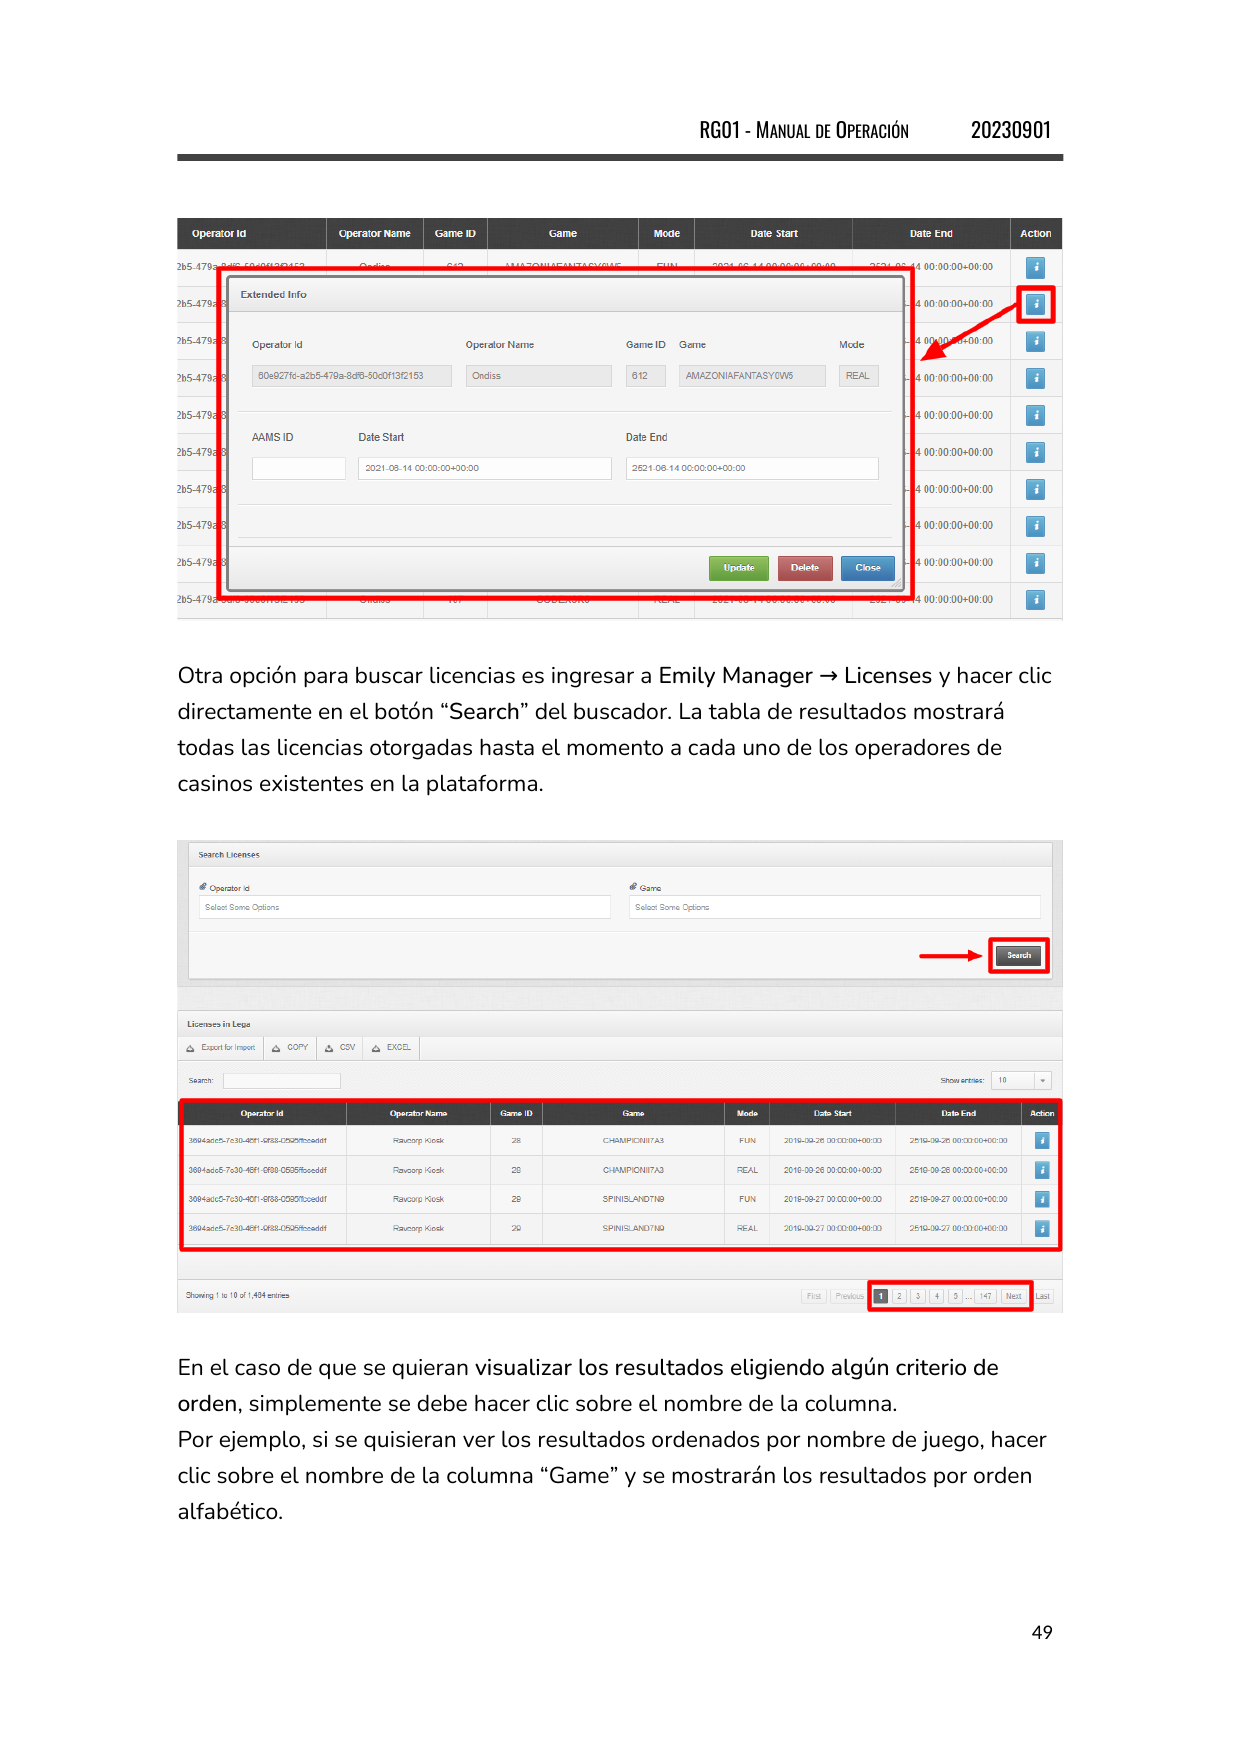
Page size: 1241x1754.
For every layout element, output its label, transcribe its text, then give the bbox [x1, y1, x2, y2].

picture [177, 218, 1063, 621]
text En el caso de que se quieran visualizar los resultados eligiendo algún criterio de orden, simplemente se debe hacer clic sobre el nombre de la columna. [177, 1353, 1063, 1420]
picture [177, 154, 1064, 161]
text Otra opción para buscar licencias es ingresar a Emily Manager → Licenses y hacer clic directamente en el botón “Search” del buscador. La tabla de resultados mostrará todas las licencias otorgadas hasta el momento a cada uno de los operadores de casinos existentes en la plataforma. [177, 660, 1063, 799]
picture [177, 840, 1063, 1313]
text Por ejemplo, si se quisieran ver los resultados ordenados por nombre de juego, hacer clic sobre el nombre de la columna “Game” y se mostrarán los resultados por orden alfabético. [177, 1424, 1063, 1528]
